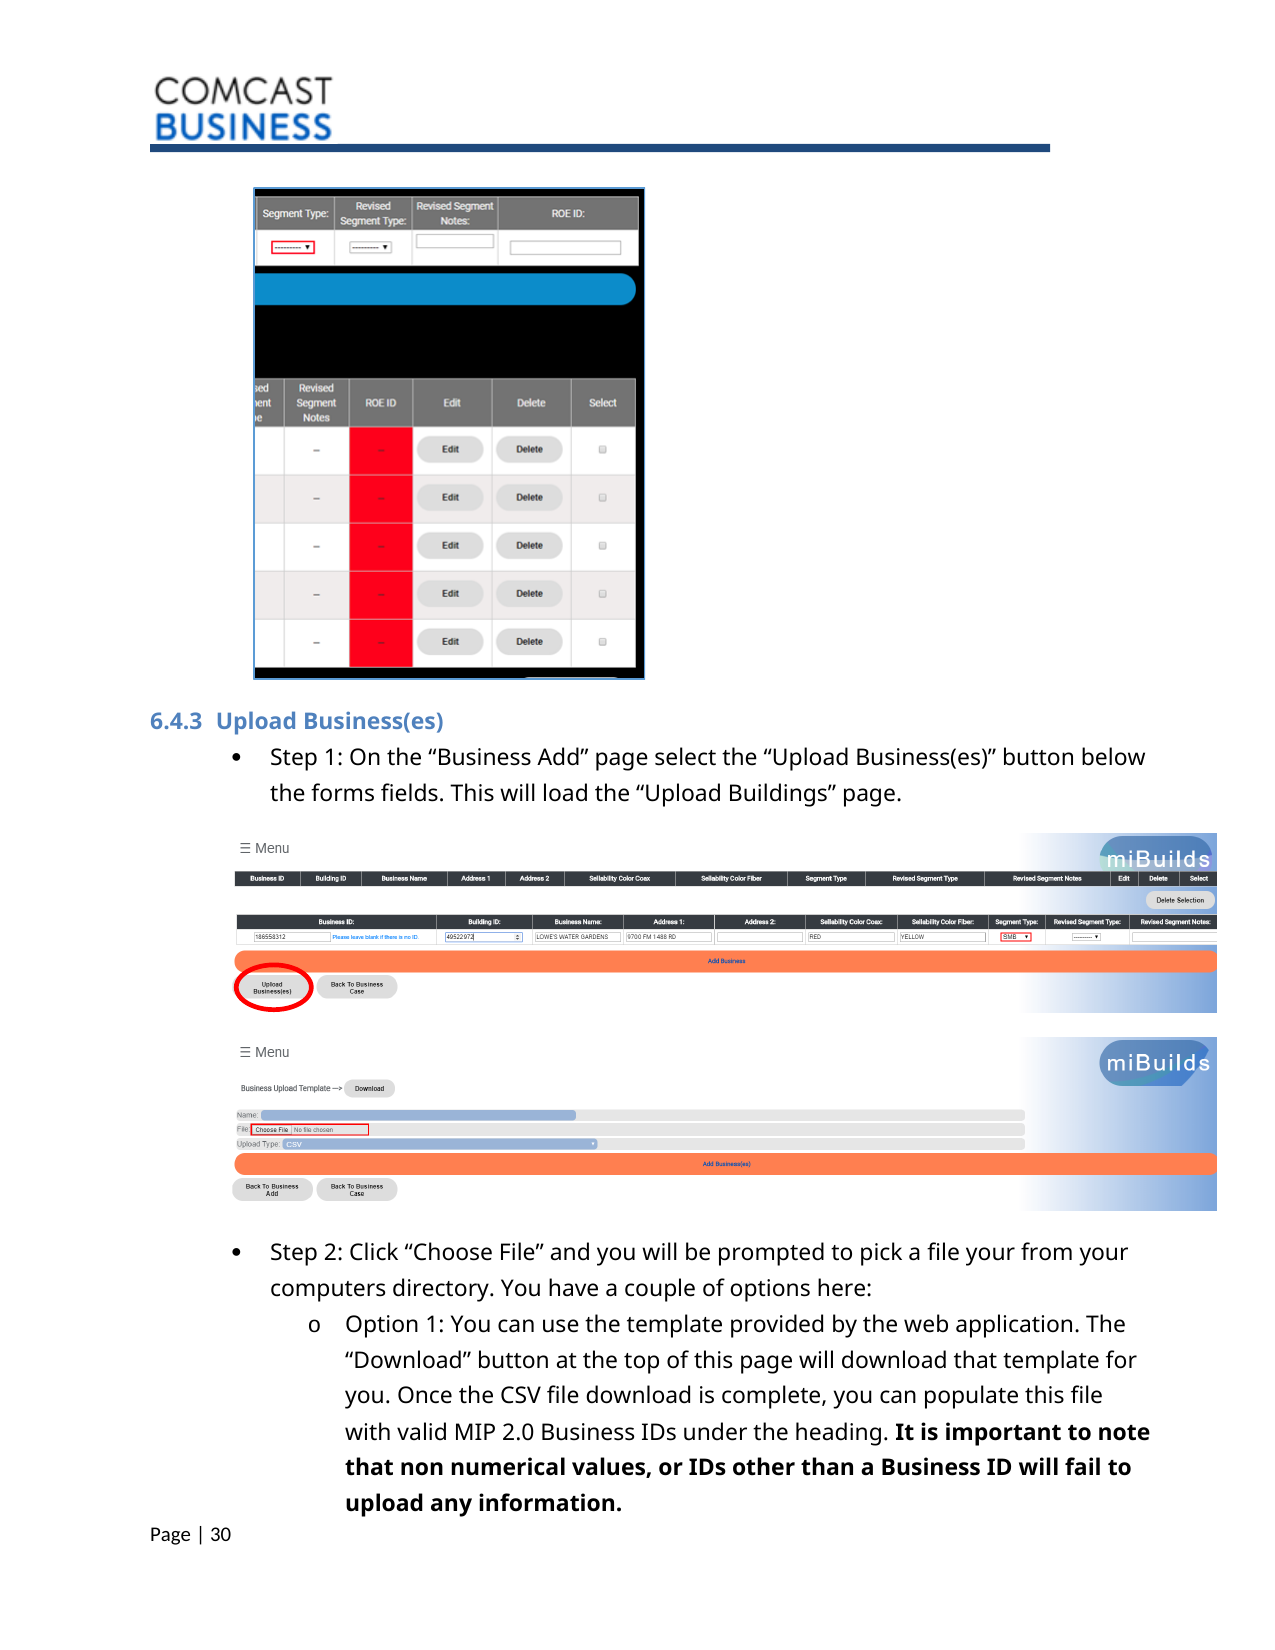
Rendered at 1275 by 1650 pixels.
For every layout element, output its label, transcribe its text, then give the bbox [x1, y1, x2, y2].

subtitle Upload Business(es) [150, 704, 1153, 736]
picture [232, 833, 1217, 1013]
list Step 1: On the “Business Add” page select the “Upload Business(es)” button below the forms fields. This will load the “Upload Buildings” page. [232, 741, 1153, 808]
picture [239, 968, 308, 1007]
list Option 1: You can use the template provided by the web application. The “Download” button at the top of this page will download that template for you. Once the CSV file download is complete, you can populate this file with valid MIP 2.0 Business IDs under the heading. It is important to note that non numerical values, or IDs other than a Business ID will fail to upload any information. [307, 1307, 1153, 1518]
picture [253, 187, 646, 680]
picture [232, 1037, 1217, 1211]
list Step 2: Click “Choose File” and you will be prompted to pick a file your from your computers directory. You have a couple of options here: [232, 1236, 1153, 1303]
picture [150, 75, 338, 144]
